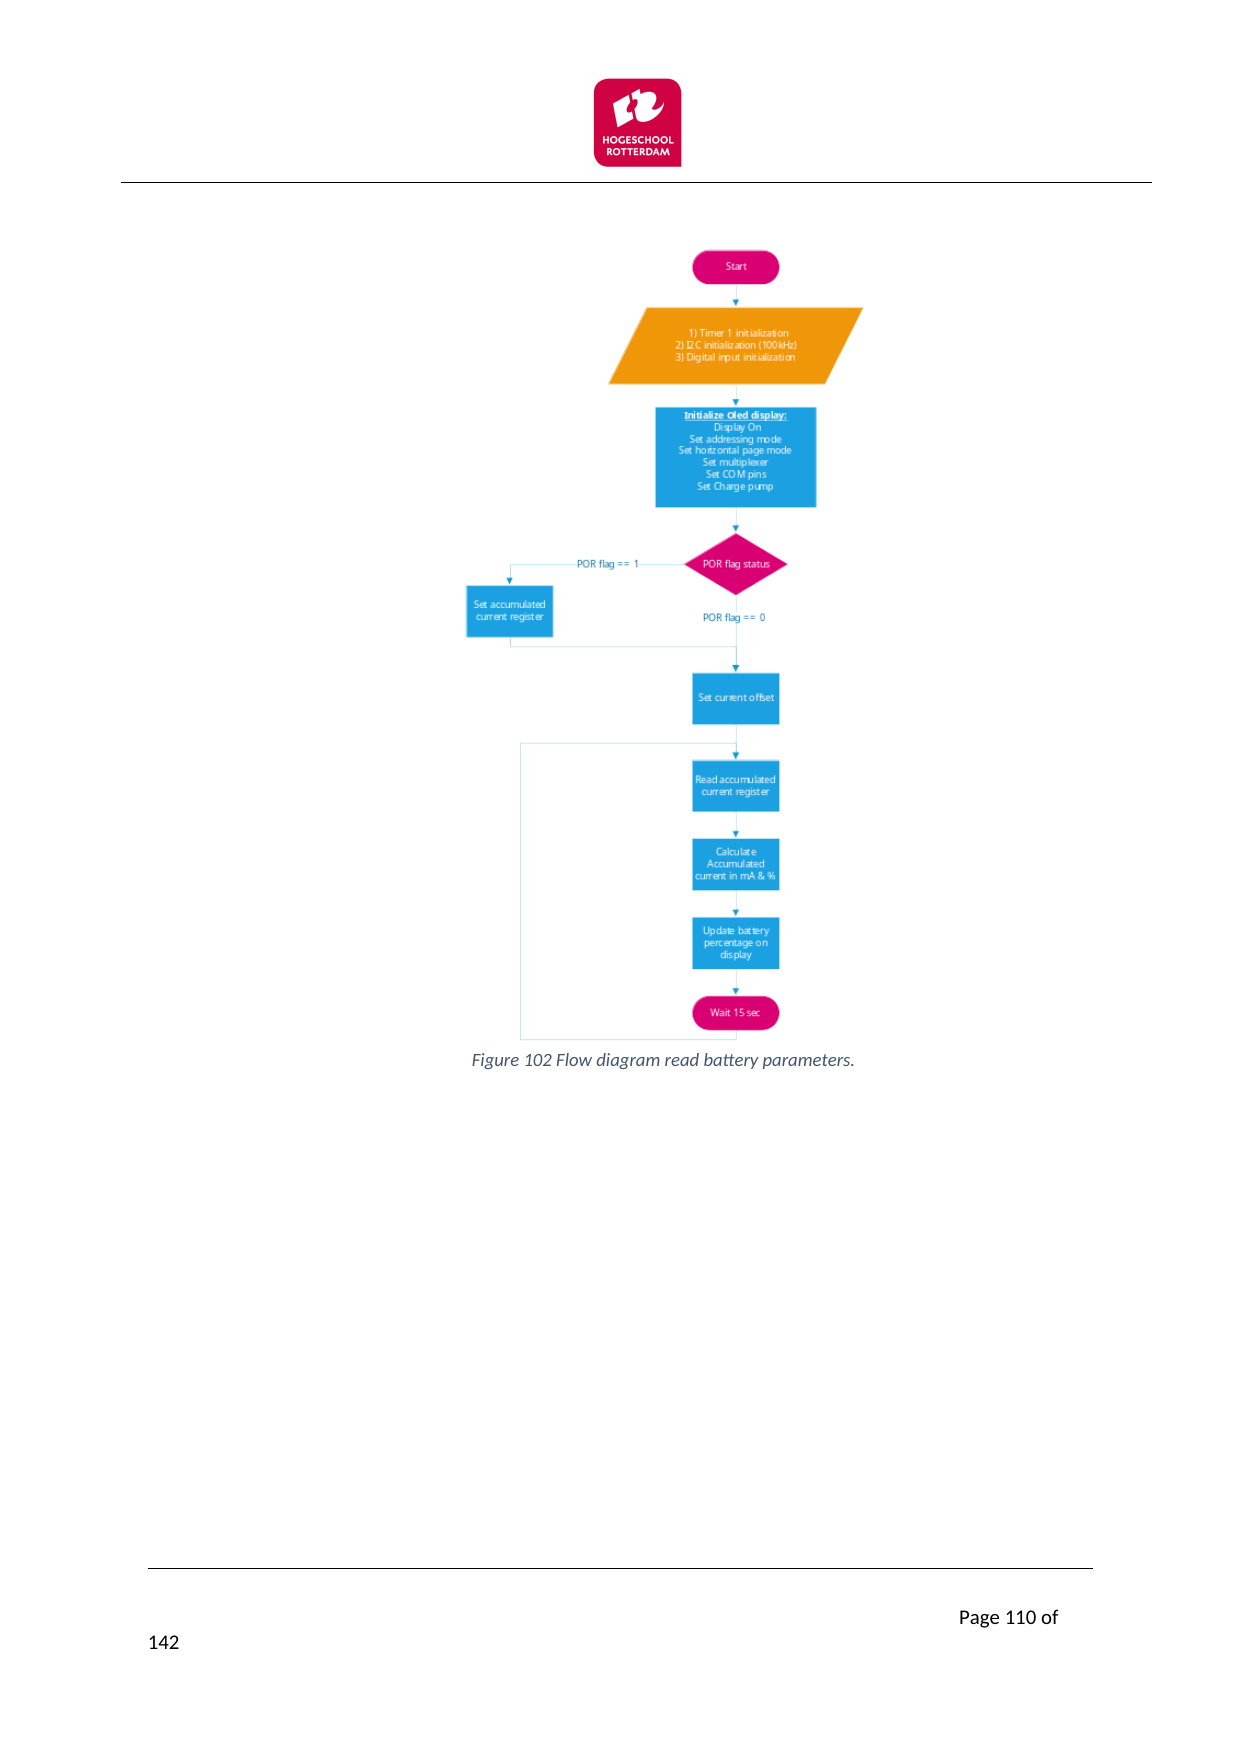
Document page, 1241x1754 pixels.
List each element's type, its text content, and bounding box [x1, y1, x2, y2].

picture [590, 73, 685, 173]
text Figure 102 Flow diagram read battery parameters. [236, 1048, 1093, 1071]
